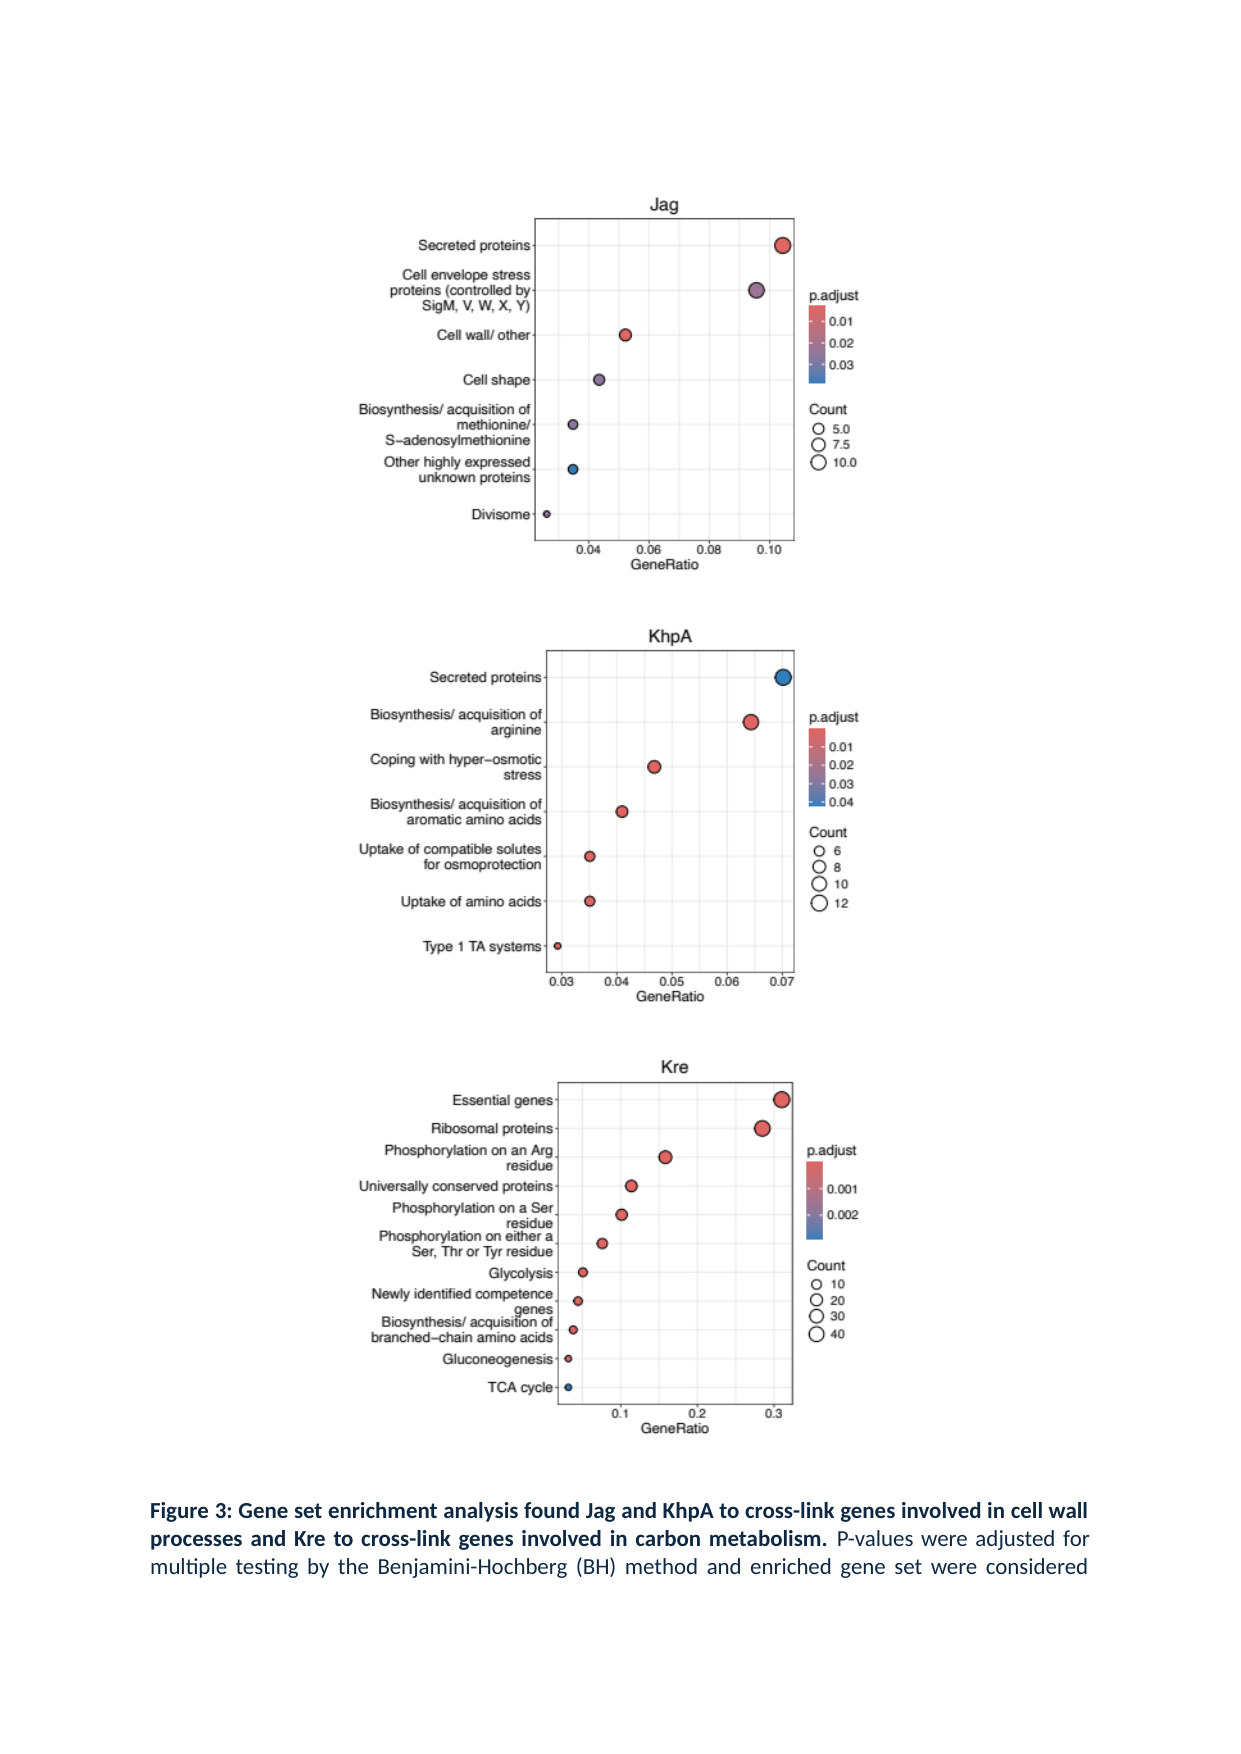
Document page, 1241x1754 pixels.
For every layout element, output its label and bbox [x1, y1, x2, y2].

text [150, 1496, 1090, 1580]
